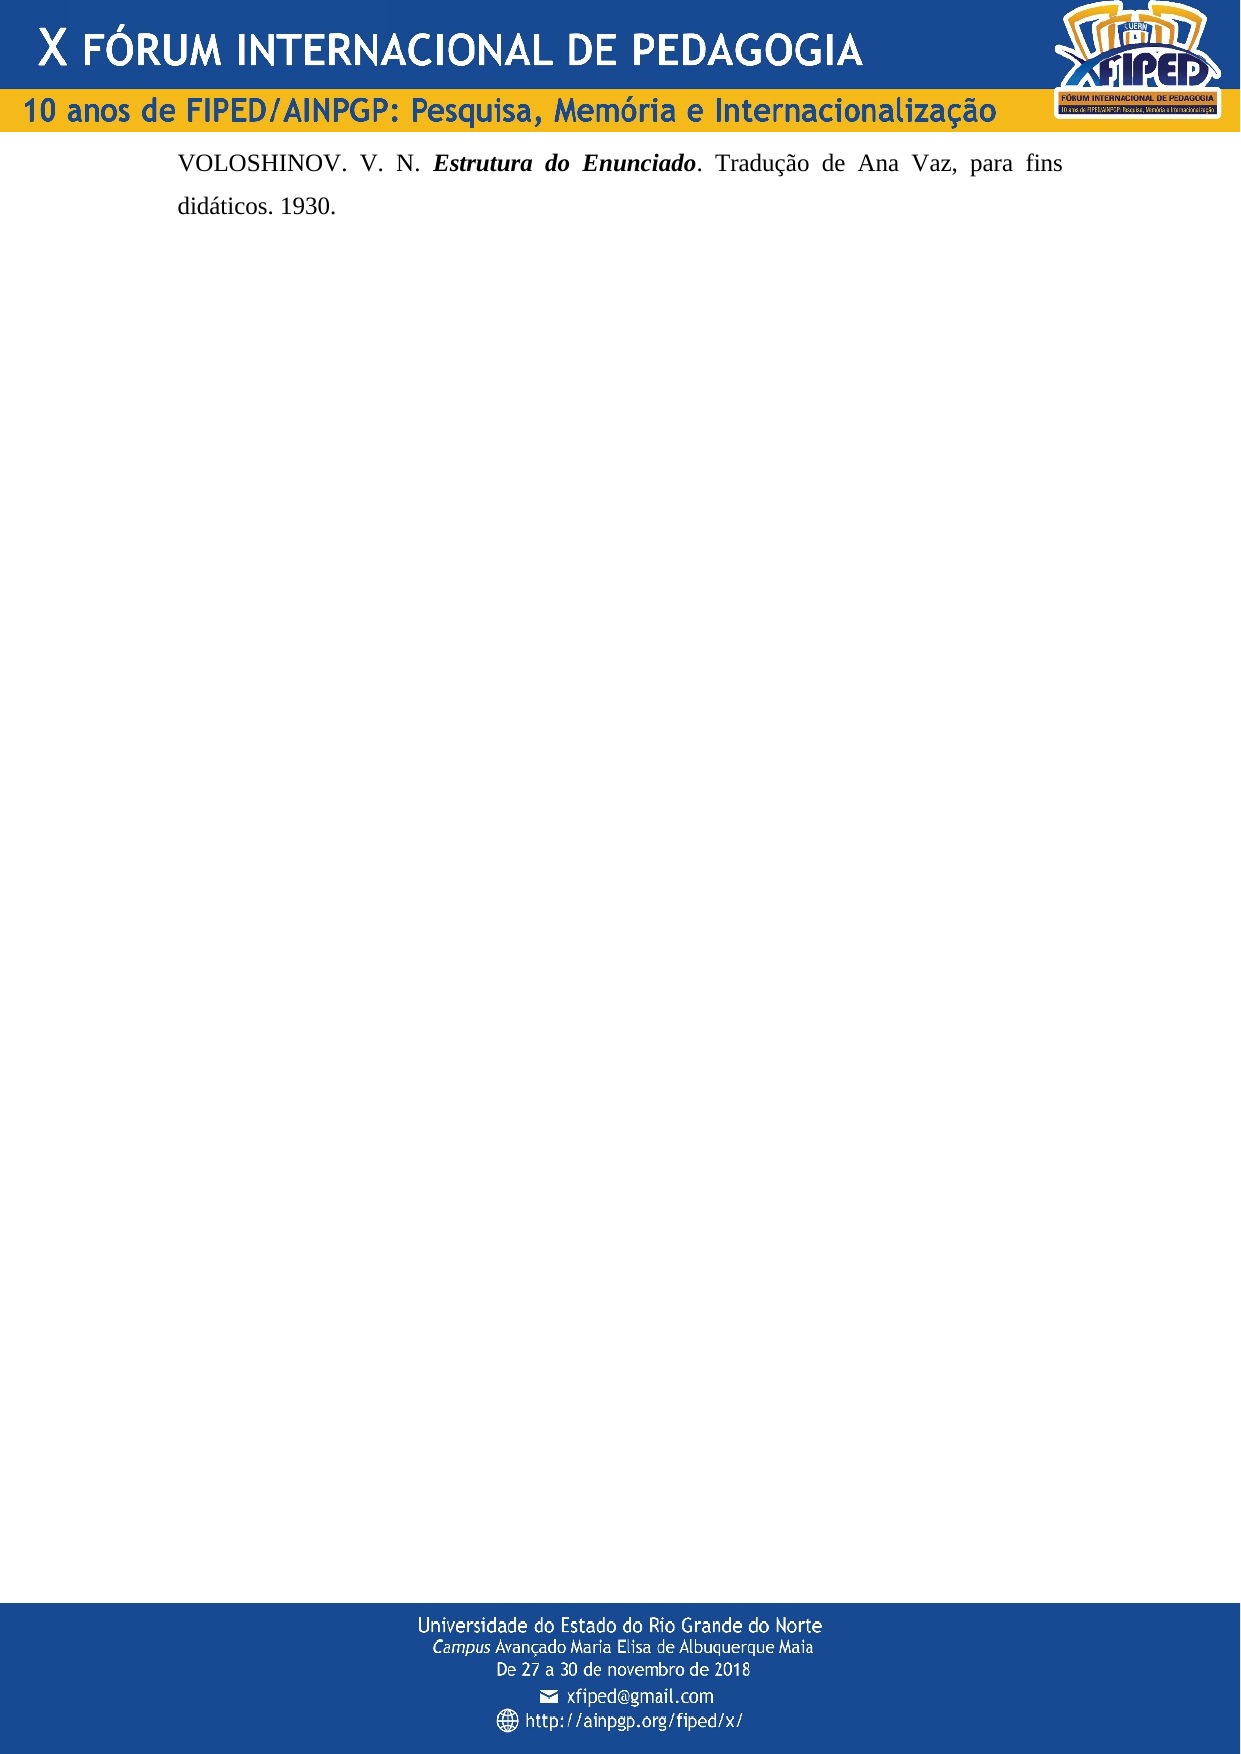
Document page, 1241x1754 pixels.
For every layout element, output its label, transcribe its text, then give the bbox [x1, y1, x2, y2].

picture [0, 0, 1241, 132]
picture [0, 1603, 1241, 1754]
text VOLOSHINOV. V. N. Estrutura do Enunciado. Tradução de Ana Vaz, para fins didáticos. 1930. [177, 148, 1063, 219]
